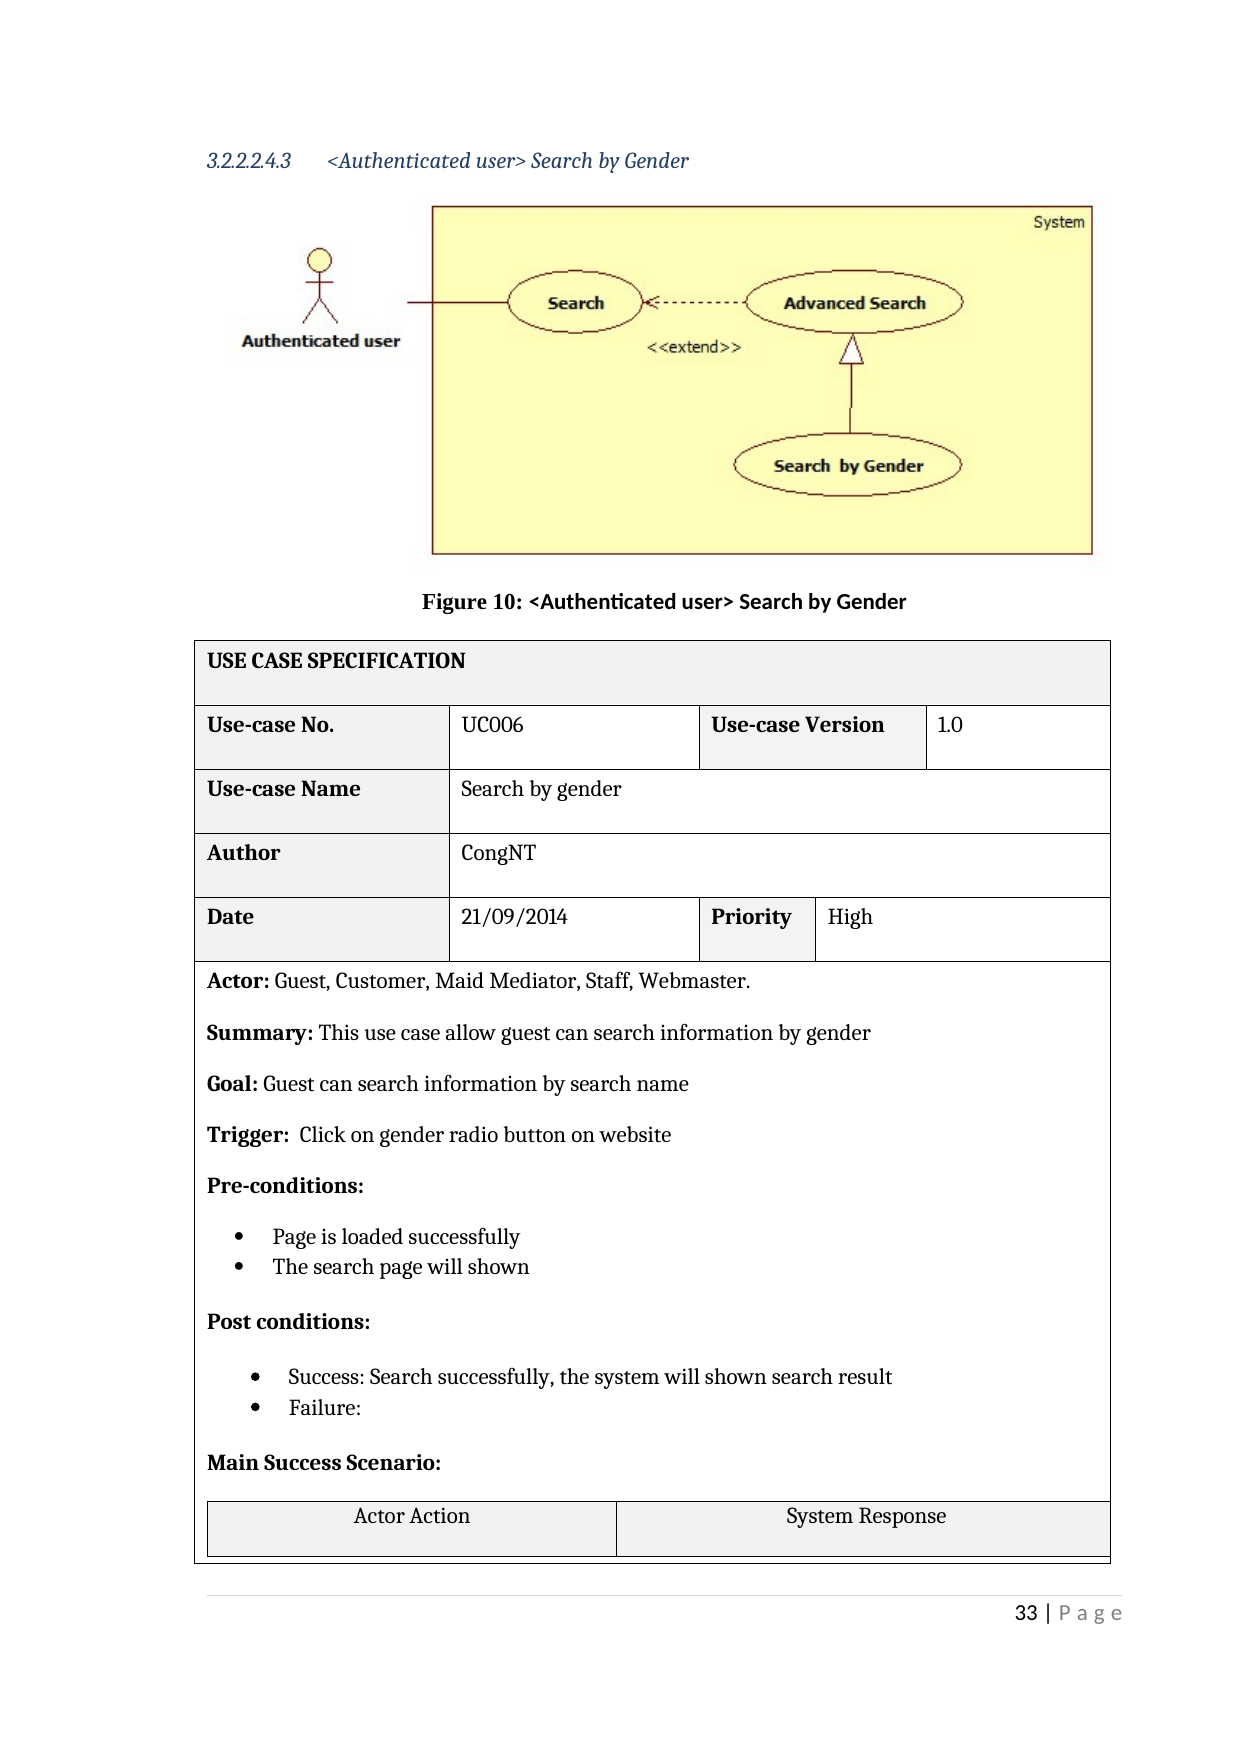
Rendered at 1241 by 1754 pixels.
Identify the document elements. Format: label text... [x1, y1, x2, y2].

table_cell Author [195, 834, 449, 897]
table_cell Use-case Name [195, 770, 449, 833]
table_header USE CASE SPECIFICATION [195, 641, 1110, 704]
table_cell High [816, 898, 1110, 961]
text Figure 10: <Authenticated user> Search by Gender [207, 584, 1122, 615]
table_cell Search by gender [450, 770, 1110, 833]
table_cell CongNT [450, 834, 1110, 897]
table_cell UC006 [450, 706, 699, 769]
table_cell 1.0 [927, 706, 1110, 769]
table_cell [195, 962, 1110, 1563]
table_cell Use-case Version [700, 706, 926, 769]
table_cell Date [195, 898, 449, 961]
table_cell Use-case No. [195, 706, 449, 769]
subtitle <Authenticated user> Search by Gender [207, 148, 1122, 174]
picture [207, 177, 1122, 584]
table_cell 21/09/2014 [450, 898, 699, 961]
table_cell Priority [700, 898, 815, 961]
